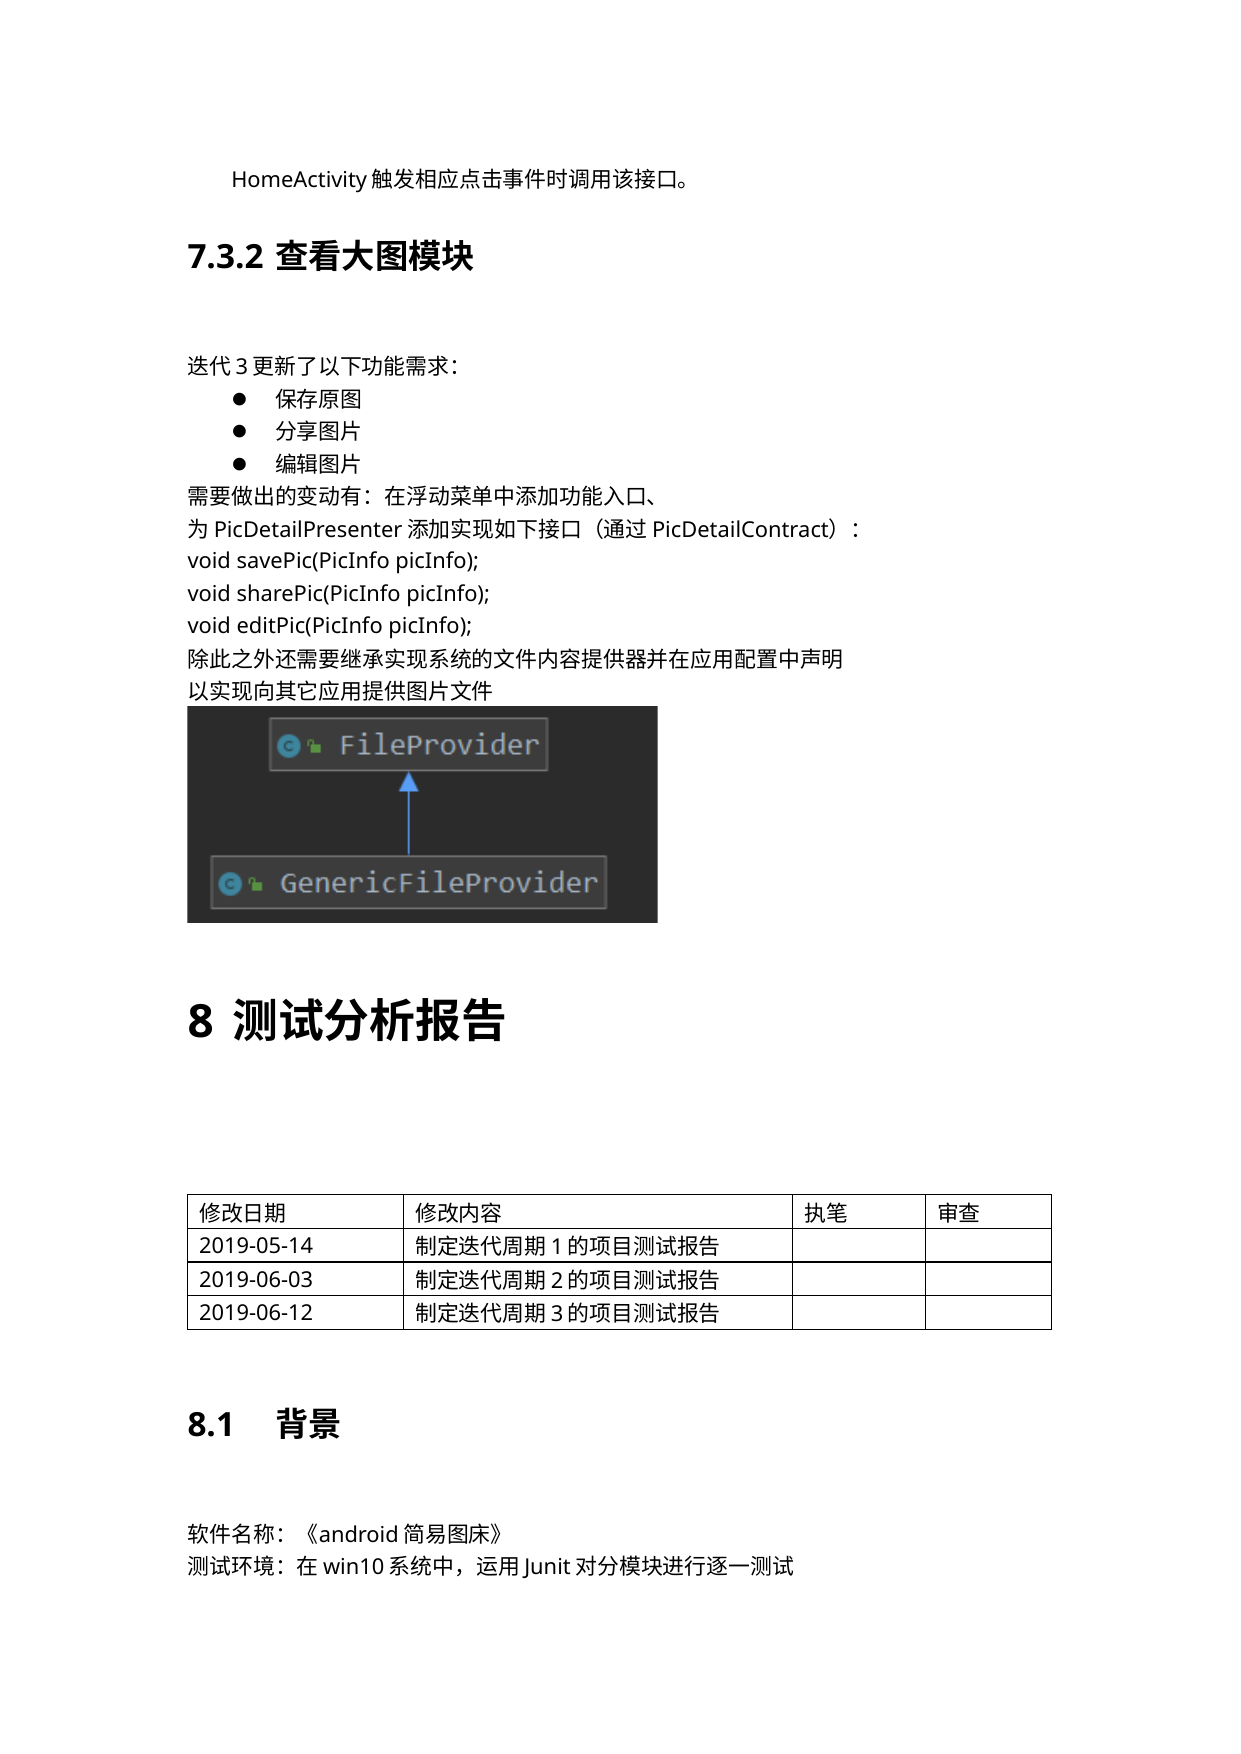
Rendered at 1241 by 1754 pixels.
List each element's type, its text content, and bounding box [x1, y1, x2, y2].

table_cell 制定迭代周期3的项目测试报告 [404, 1296, 792, 1328]
table_cell [793, 1229, 925, 1261]
picture [187, 706, 658, 923]
text 迭代3更新了以下功能需求： [187, 349, 1053, 381]
table_cell 2019-05-14 [188, 1229, 403, 1261]
table_header 审查 [926, 1195, 1051, 1228]
text 软件名称：《android简易图床》 [187, 1517, 1053, 1549]
subtitle 查看大图模块 [187, 222, 1053, 287]
text 以实现向其它应用提供图片文件 [187, 674, 1053, 706]
table_cell [793, 1296, 925, 1328]
text void sharePic(PicInfo picInfo); [187, 576, 1053, 609]
table_header 执笔 [793, 1195, 925, 1228]
table_header 修改内容 [404, 1195, 792, 1228]
subtitle 背景 [187, 1389, 1053, 1454]
list 保存原图 [231, 381, 1053, 414]
table_cell [926, 1263, 1051, 1295]
text 测试环境：在win10系统中，运用Junit对分模块进行逐一测试 [187, 1549, 1053, 1582]
table_cell 制定迭代周期2的项目测试报告 [404, 1263, 792, 1295]
table_cell 制定迭代周期1的项目测试报告 [404, 1229, 792, 1261]
text 除此之外还需要继承实现系统的文件内容提供器并在应用配置中声明 [187, 641, 1053, 674]
text void savePic(PicInfo picInfo); [187, 544, 1053, 576]
list 分享图片 [231, 414, 1053, 446]
table_header 修改日期 [188, 1195, 403, 1228]
text void editPic(PicInfo picInfo); [187, 609, 1053, 641]
table_cell [926, 1229, 1051, 1261]
table_cell [926, 1296, 1051, 1328]
text 需要做出的变动有：在浮动菜单中添加功能入口、 [187, 479, 1053, 511]
table_cell 2019-06-12 [188, 1296, 403, 1328]
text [231, 162, 1053, 194]
list 编辑图片 [231, 446, 1053, 479]
table_cell [793, 1263, 925, 1295]
table_cell 2019-06-03 [188, 1263, 403, 1295]
text 为PicDetailPresenter添加实现如下接口（通过PicDetailContract）： [187, 511, 1053, 544]
subtitle 测试分析报告 [187, 969, 1053, 1067]
